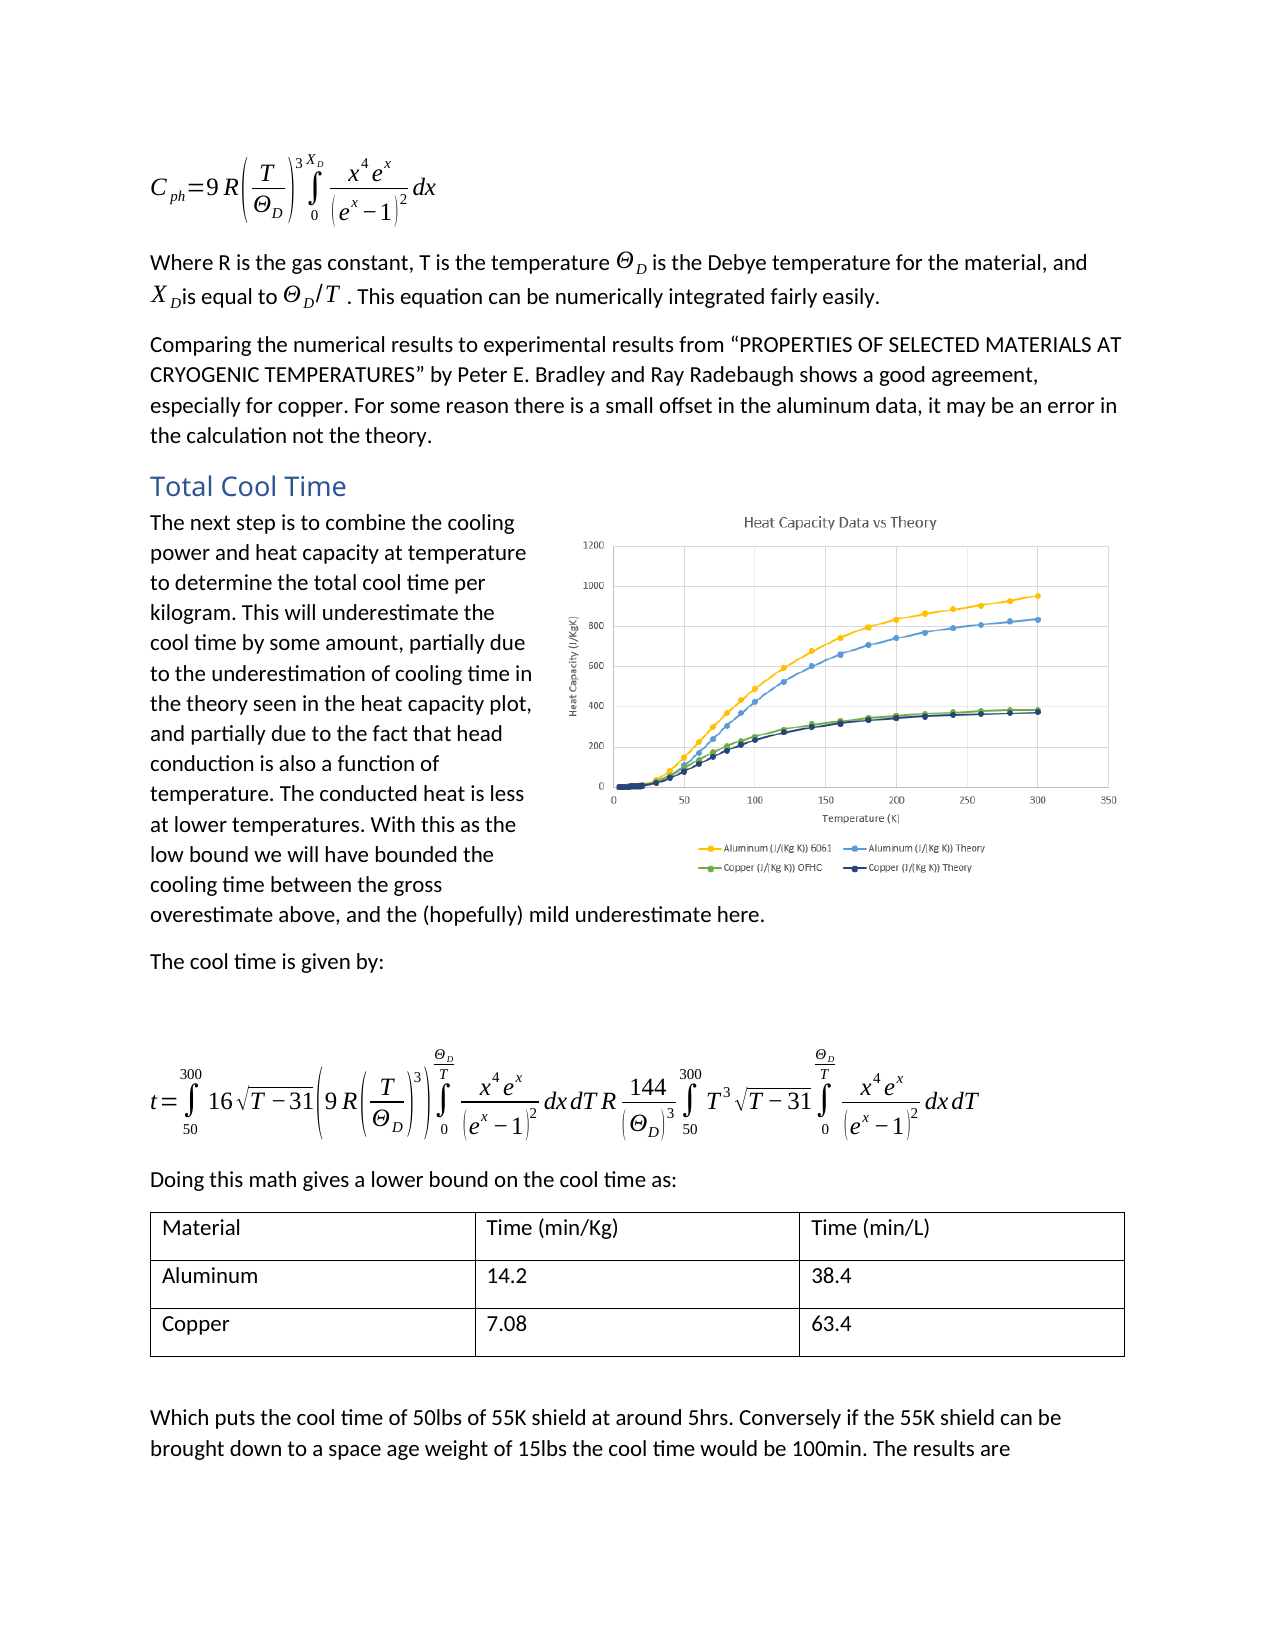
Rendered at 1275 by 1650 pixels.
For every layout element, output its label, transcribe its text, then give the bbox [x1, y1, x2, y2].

table_cell Aluminum [151, 1261, 475, 1308]
table_header Material [151, 1213, 475, 1260]
text Doing this math gives a lower bound on the cool time as: [150, 1165, 1125, 1193]
text The cool time is given by: [150, 947, 1125, 975]
table_cell 14.2 [476, 1261, 799, 1308]
text Where R is the gas constant, T is the temperature is the Debye temperature for the material, and is equal to . This equation can be numerically integrated fairly easily. [150, 247, 1125, 312]
table_cell 63.4 [800, 1309, 1124, 1356]
table_header Time (min/L) [800, 1213, 1124, 1260]
text Comparing the numerical results to experimental results from “PROPERTIES OF SELECTED MATERIALS AT CRYOGENIC TEMPERATURES” by Peter E. Bradley and Ray Radebaugh shows a good agreement, especially for copper. For some reason there is a small offset in the aluminum data, it may be an error in the calculation not the theory. [150, 330, 1125, 449]
picture [555, 507, 1121, 876]
table_cell 38.4 [800, 1261, 1124, 1308]
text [150, 1403, 1125, 1462]
subtitle Total Cool Time [150, 468, 1125, 505]
table_cell 7.08 [476, 1309, 799, 1356]
table_cell Copper [151, 1309, 475, 1356]
table_header Time (min/Kg) [476, 1213, 799, 1260]
